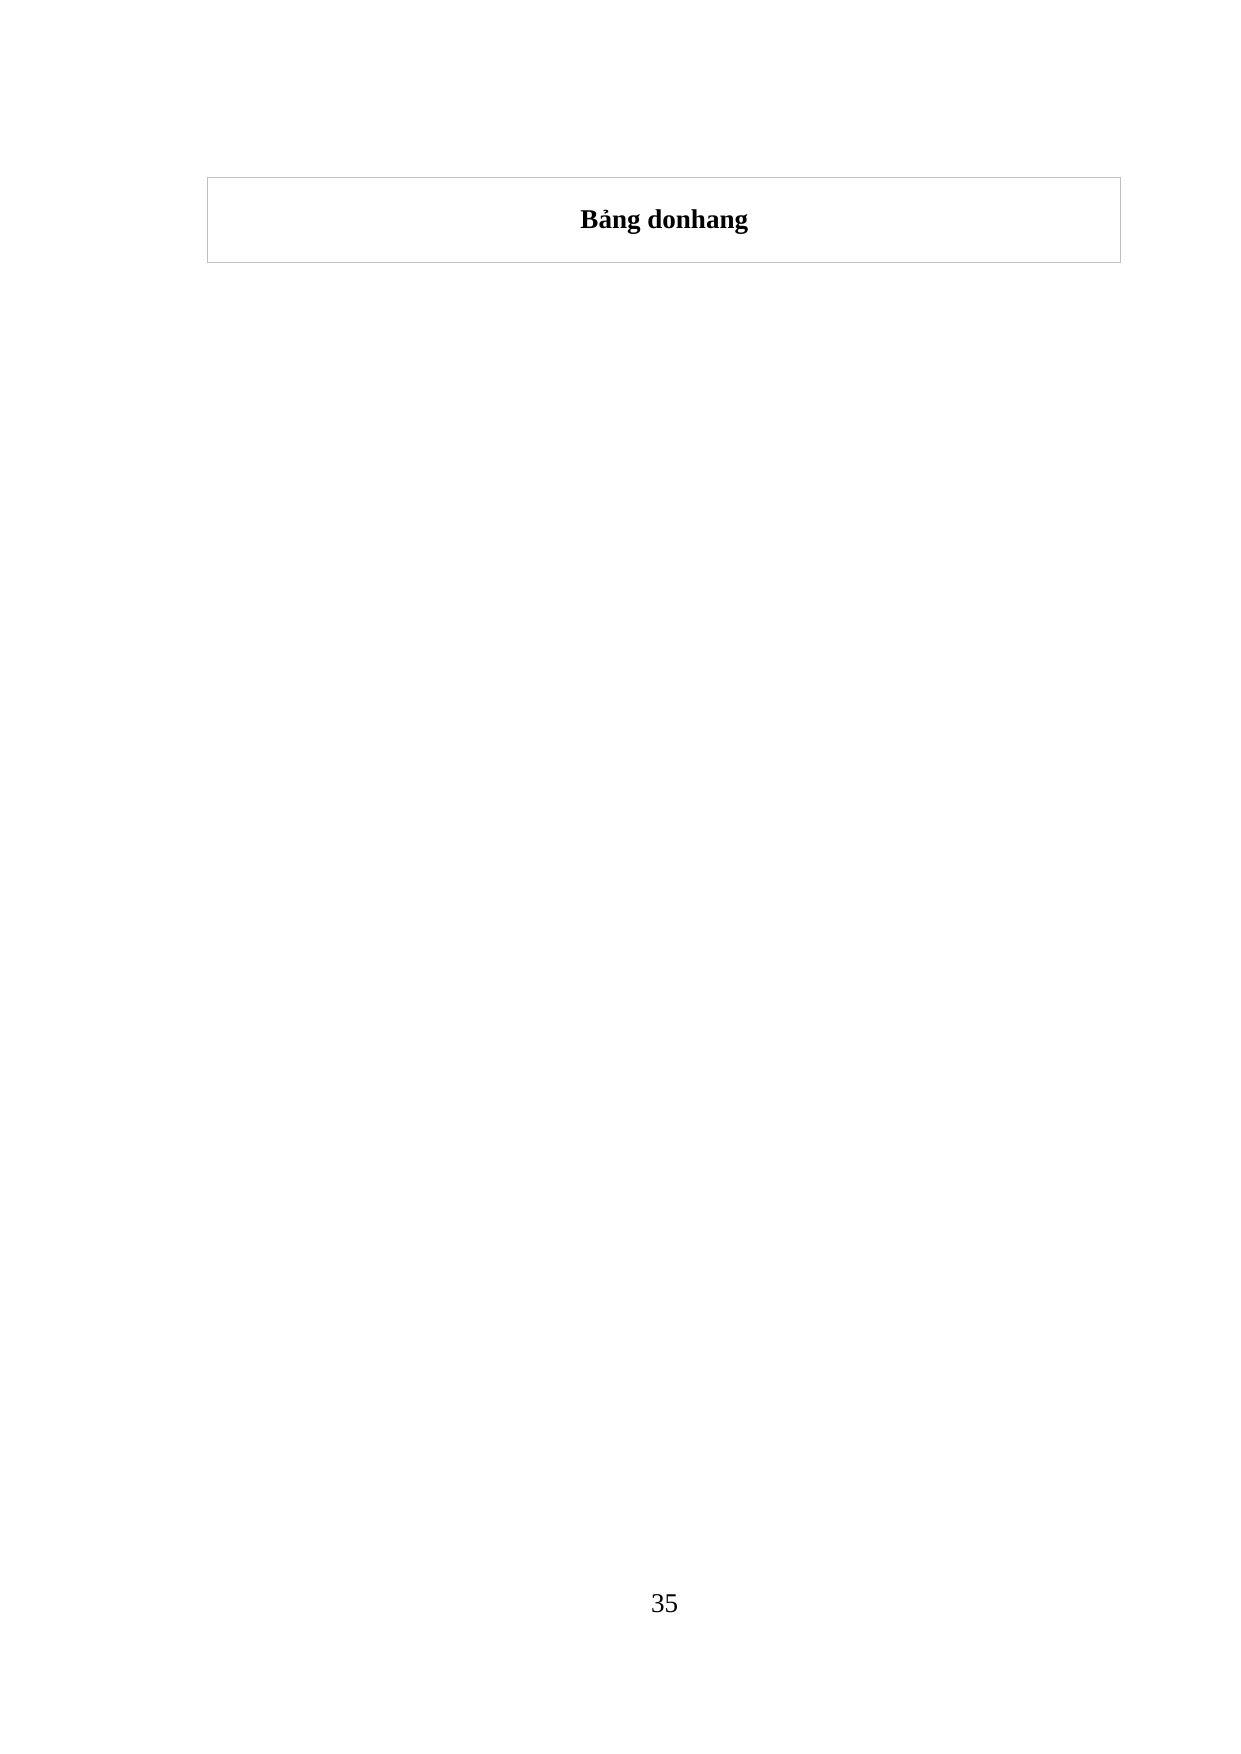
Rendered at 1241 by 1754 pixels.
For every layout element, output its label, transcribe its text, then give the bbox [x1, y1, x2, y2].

table_header Bảng donhang [208, 178, 1120, 262]
